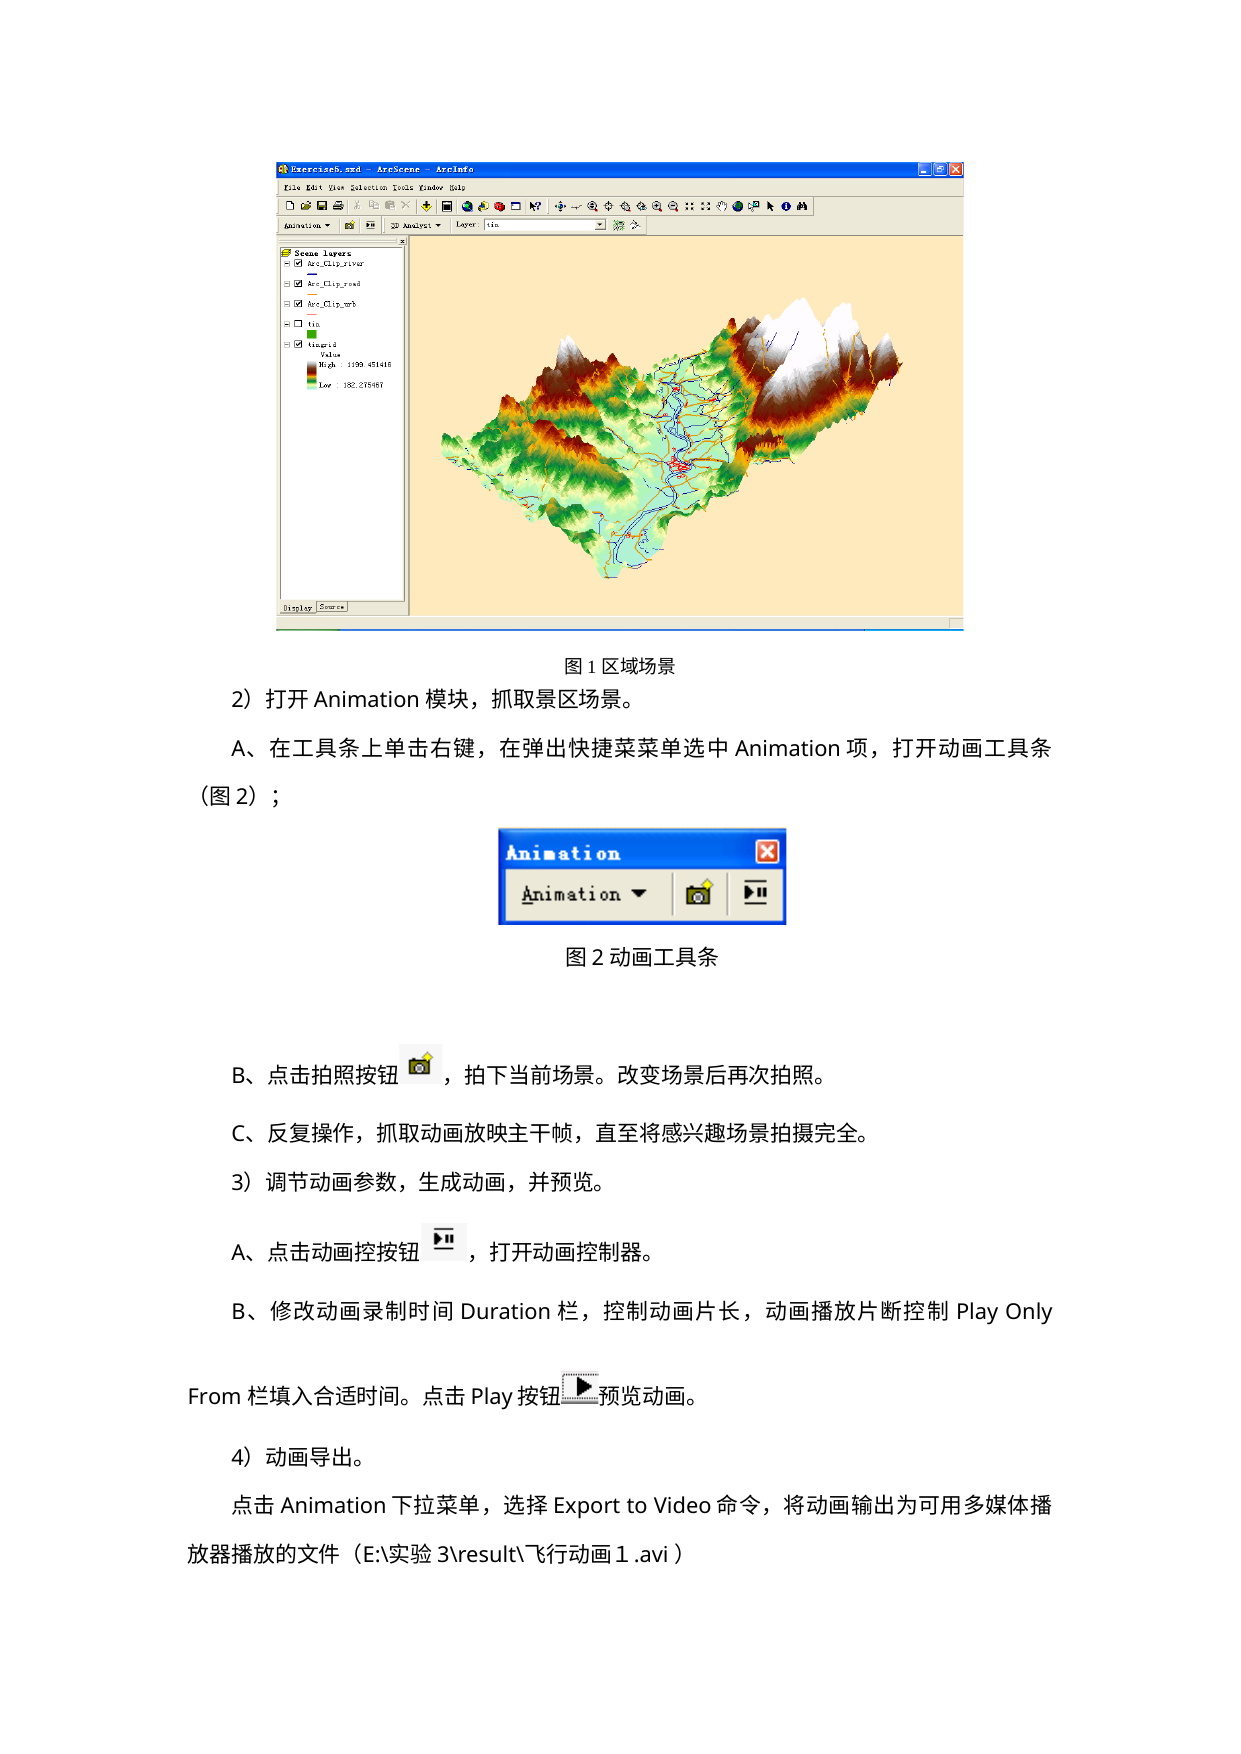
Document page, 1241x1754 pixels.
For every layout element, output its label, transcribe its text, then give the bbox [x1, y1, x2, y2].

text 图2 动画工具条 [187, 939, 1053, 972]
text 图1 区域场景 [187, 649, 1053, 682]
text 3）调节动画参数，生成动画，并预览。 [187, 1164, 1053, 1197]
text A、点击动画控按钮，打开动画控制器。 [187, 1212, 1053, 1277]
picture [420, 1223, 468, 1261]
text B、修改动画录制时间Duration栏，控制动画片长，动画播放片断控制Play Only From 栏填入合适时间。点击Play按钮预览动画。 [187, 1293, 1053, 1423]
picture [497, 827, 787, 925]
text A、在工具条上单击右键，在弹出快捷菜菜单选中Animation项，打开动画工具条（图2）； [187, 730, 1053, 812]
text 2）打开Animation 模块，抓取景区场景。 [187, 682, 1053, 714]
text 4）动画导出。 [187, 1439, 1053, 1472]
text 点击Animation下拉菜单，选择Export to Video命令，将动画输出为可用多媒体播放器播放的文件（E:\实验3\result\飞行动画１.avi ） [187, 1487, 1053, 1569]
picture [398, 1044, 443, 1084]
text C、反复操作，抓取动画放映主干帧，直至将感兴趣场景拍摄完全。 [187, 1116, 1053, 1148]
picture [560, 1371, 599, 1404]
text B、点击拍照按钮，拍下当前场景。改变场景后再次拍照。 [187, 1035, 1053, 1100]
picture [276, 162, 964, 631]
